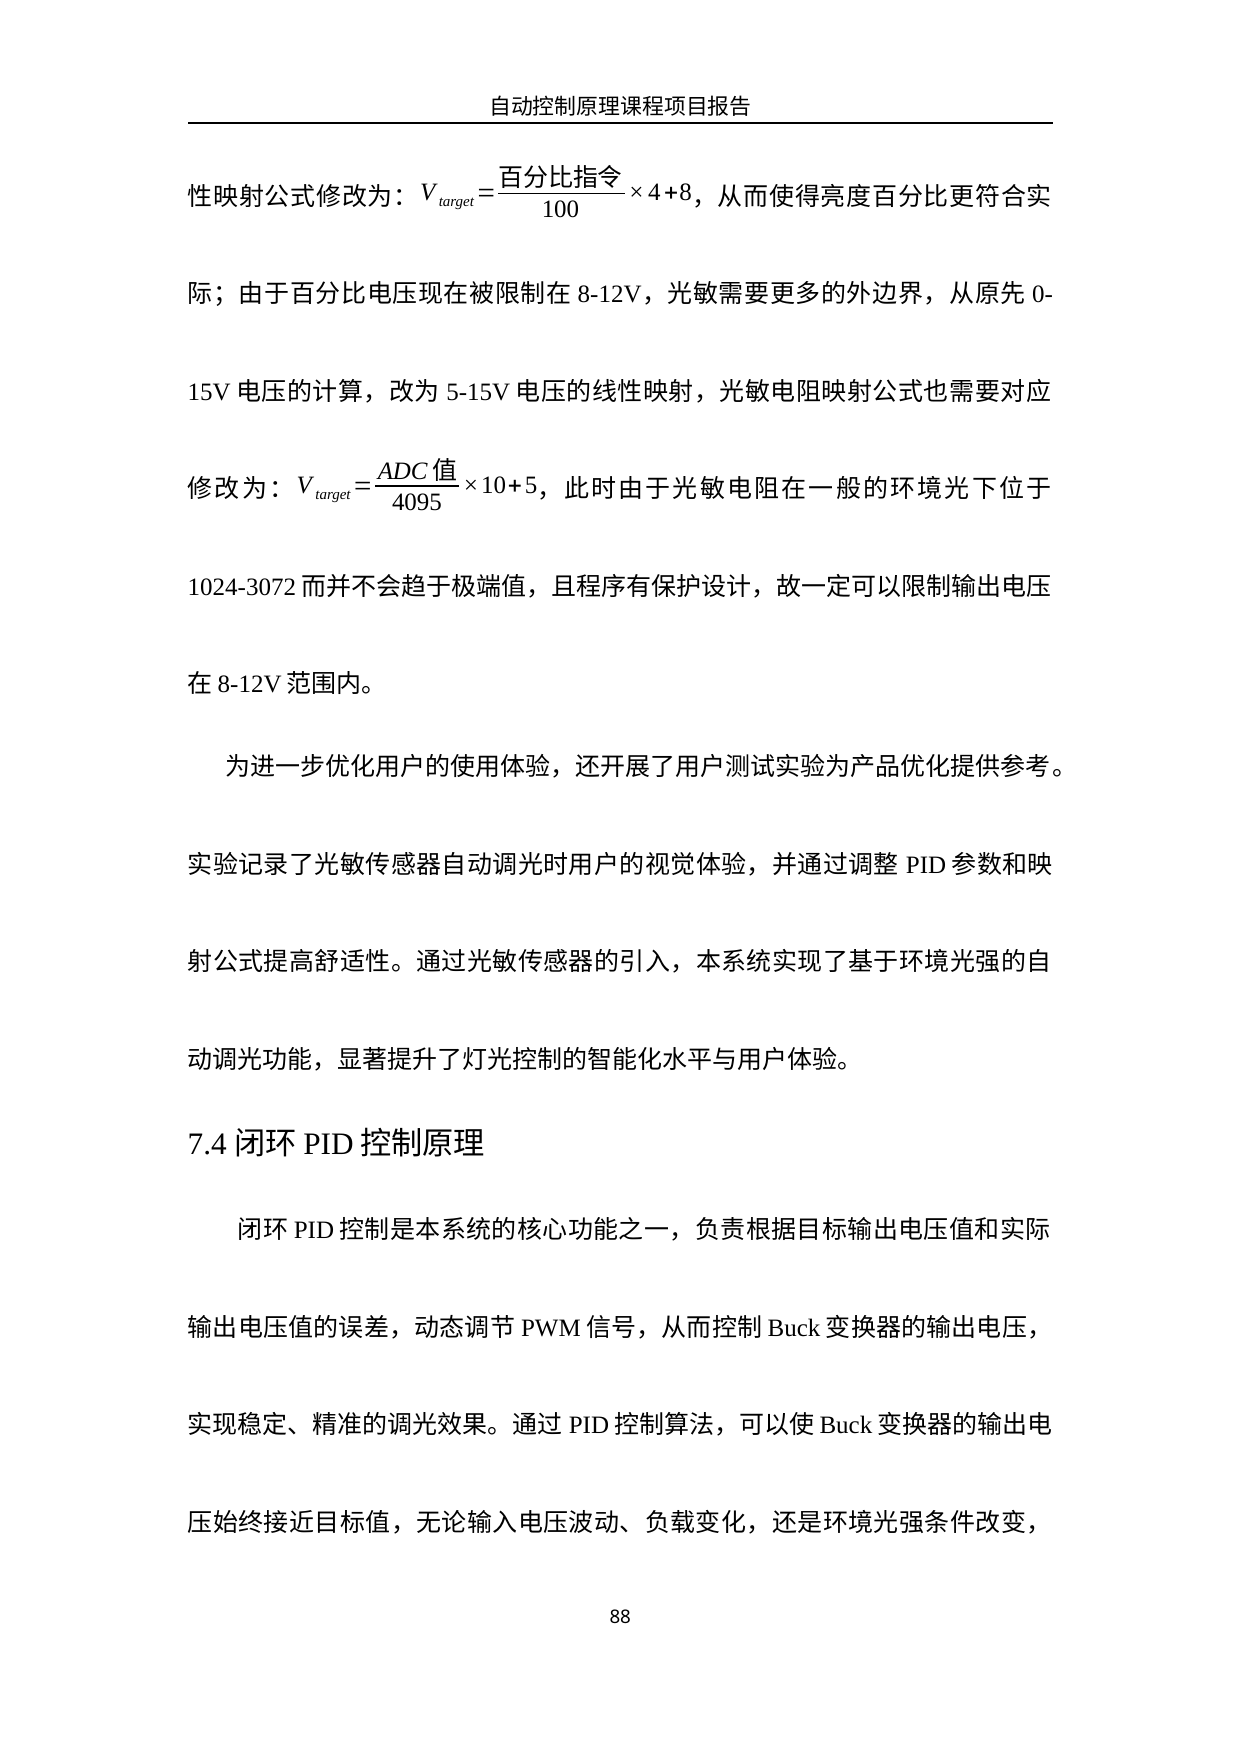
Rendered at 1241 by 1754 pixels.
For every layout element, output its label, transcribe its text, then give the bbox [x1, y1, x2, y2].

text 7.4 闭环PID控制原理 [187, 1108, 1053, 1173]
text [187, 1196, 1053, 1553]
text 为进一步优化用户的使用体验，还开展了用户测试实验为产品优化提供参考。实验记录了光敏传感器自动调光时用户的视觉体验，并通过调整PID参数和映射公式提高舒适性。通过光敏传感器的引入，本系统实现了基于环境光强的自动调光功能，显著提升了灯光控制的智能化水平与用户体验。 [187, 732, 1053, 1090]
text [187, 162, 1053, 714]
